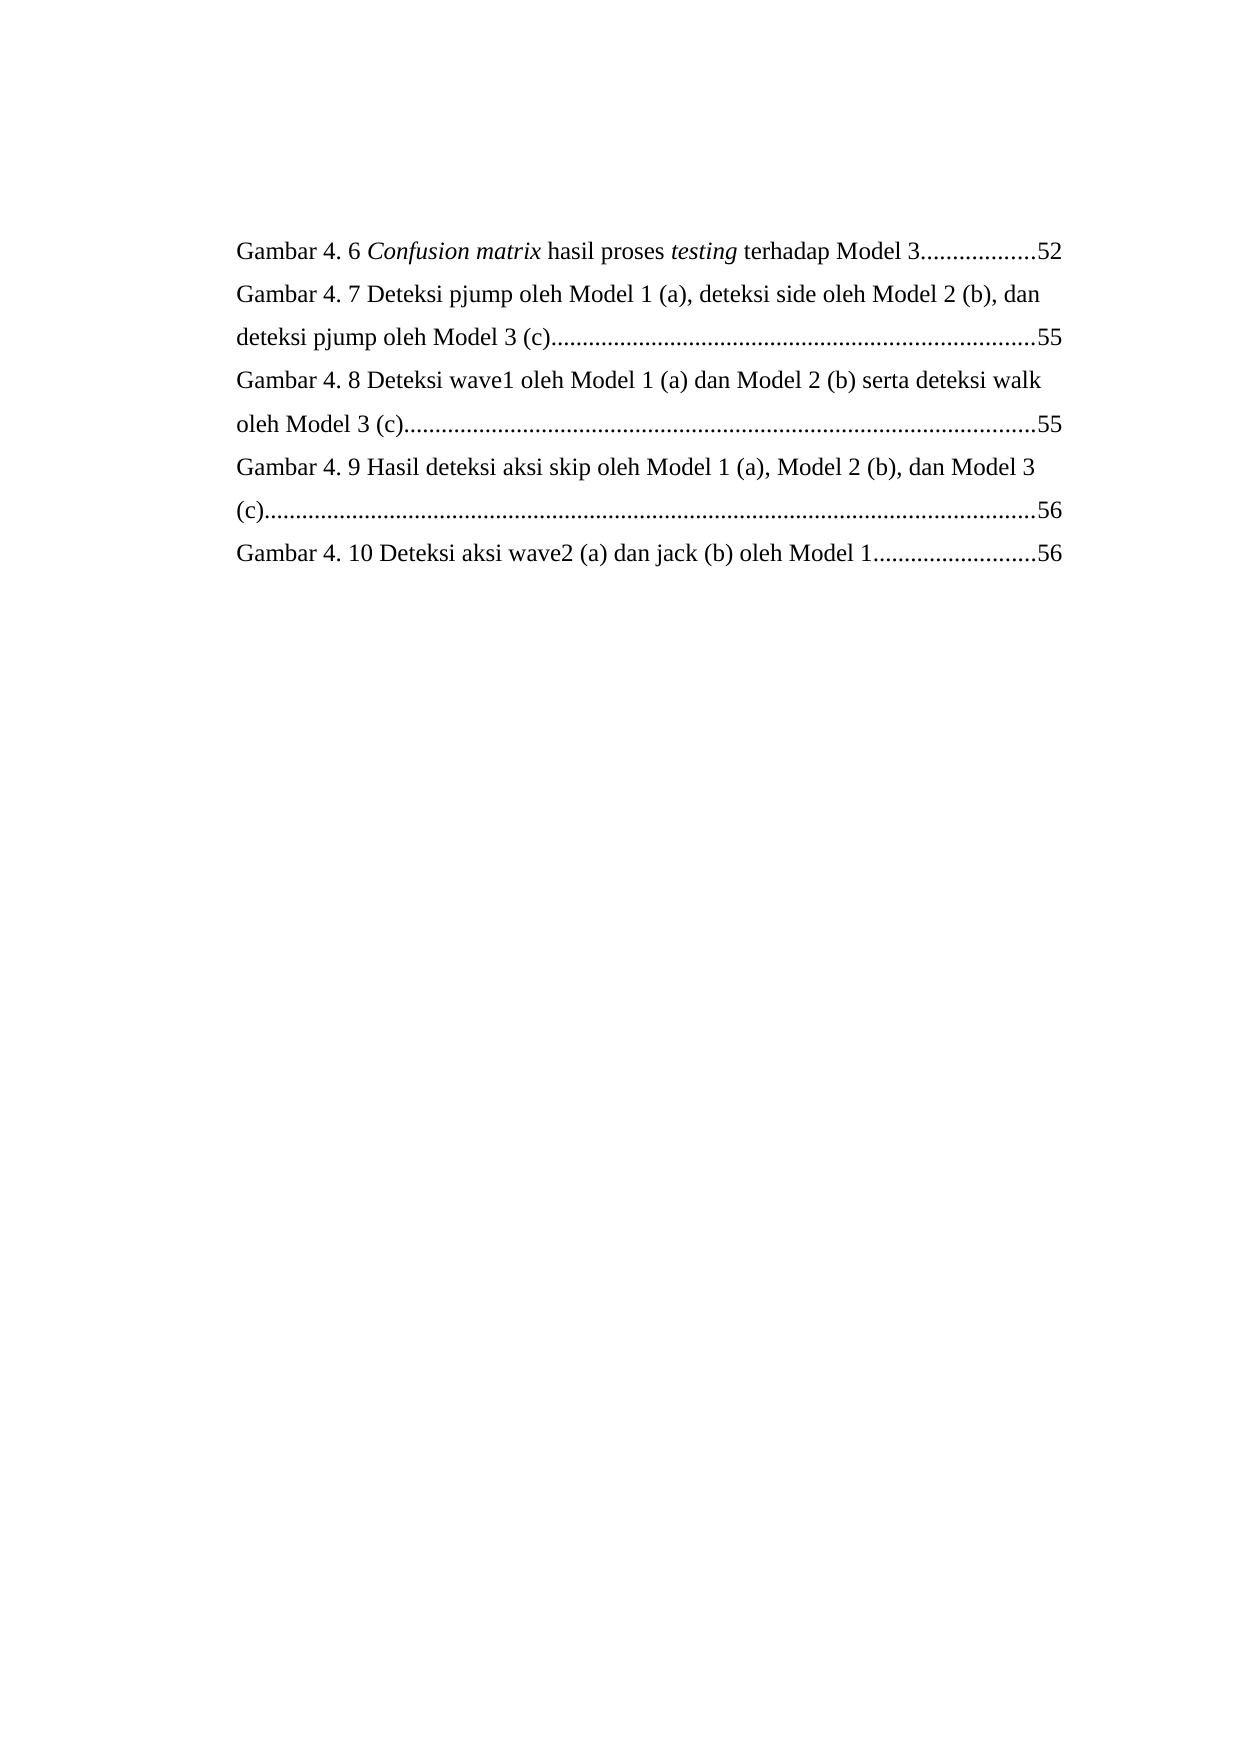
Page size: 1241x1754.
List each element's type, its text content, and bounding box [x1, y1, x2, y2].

text Gambar 4. 6 Confusion matrix hasil proses testing terhadap Model 3 52 [236, 236, 1063, 265]
text Gambar 4. 7 Deteksi pjump oleh Model 1 (a), deteksi side oleh Model 2 (b), dan deteksi pjump oleh Model 3 (c) 55 [236, 279, 1063, 351]
text Gambar 4. 9 Hasil deteksi aksi skip oleh Model 1 (a), Model 2 (b), dan Model 3 (c) 56 [236, 452, 1063, 524]
text Gambar 4. 10 Deteksi aksi wave2 (a) dan jack (b) oleh Model 1 56 [236, 538, 1063, 567]
text Gambar 4. 8 Deteksi wave1 oleh Model 1 (a) dan Model 2 (b) serta deteksi walk oleh Model 3 (c) 55 [236, 366, 1063, 437]
